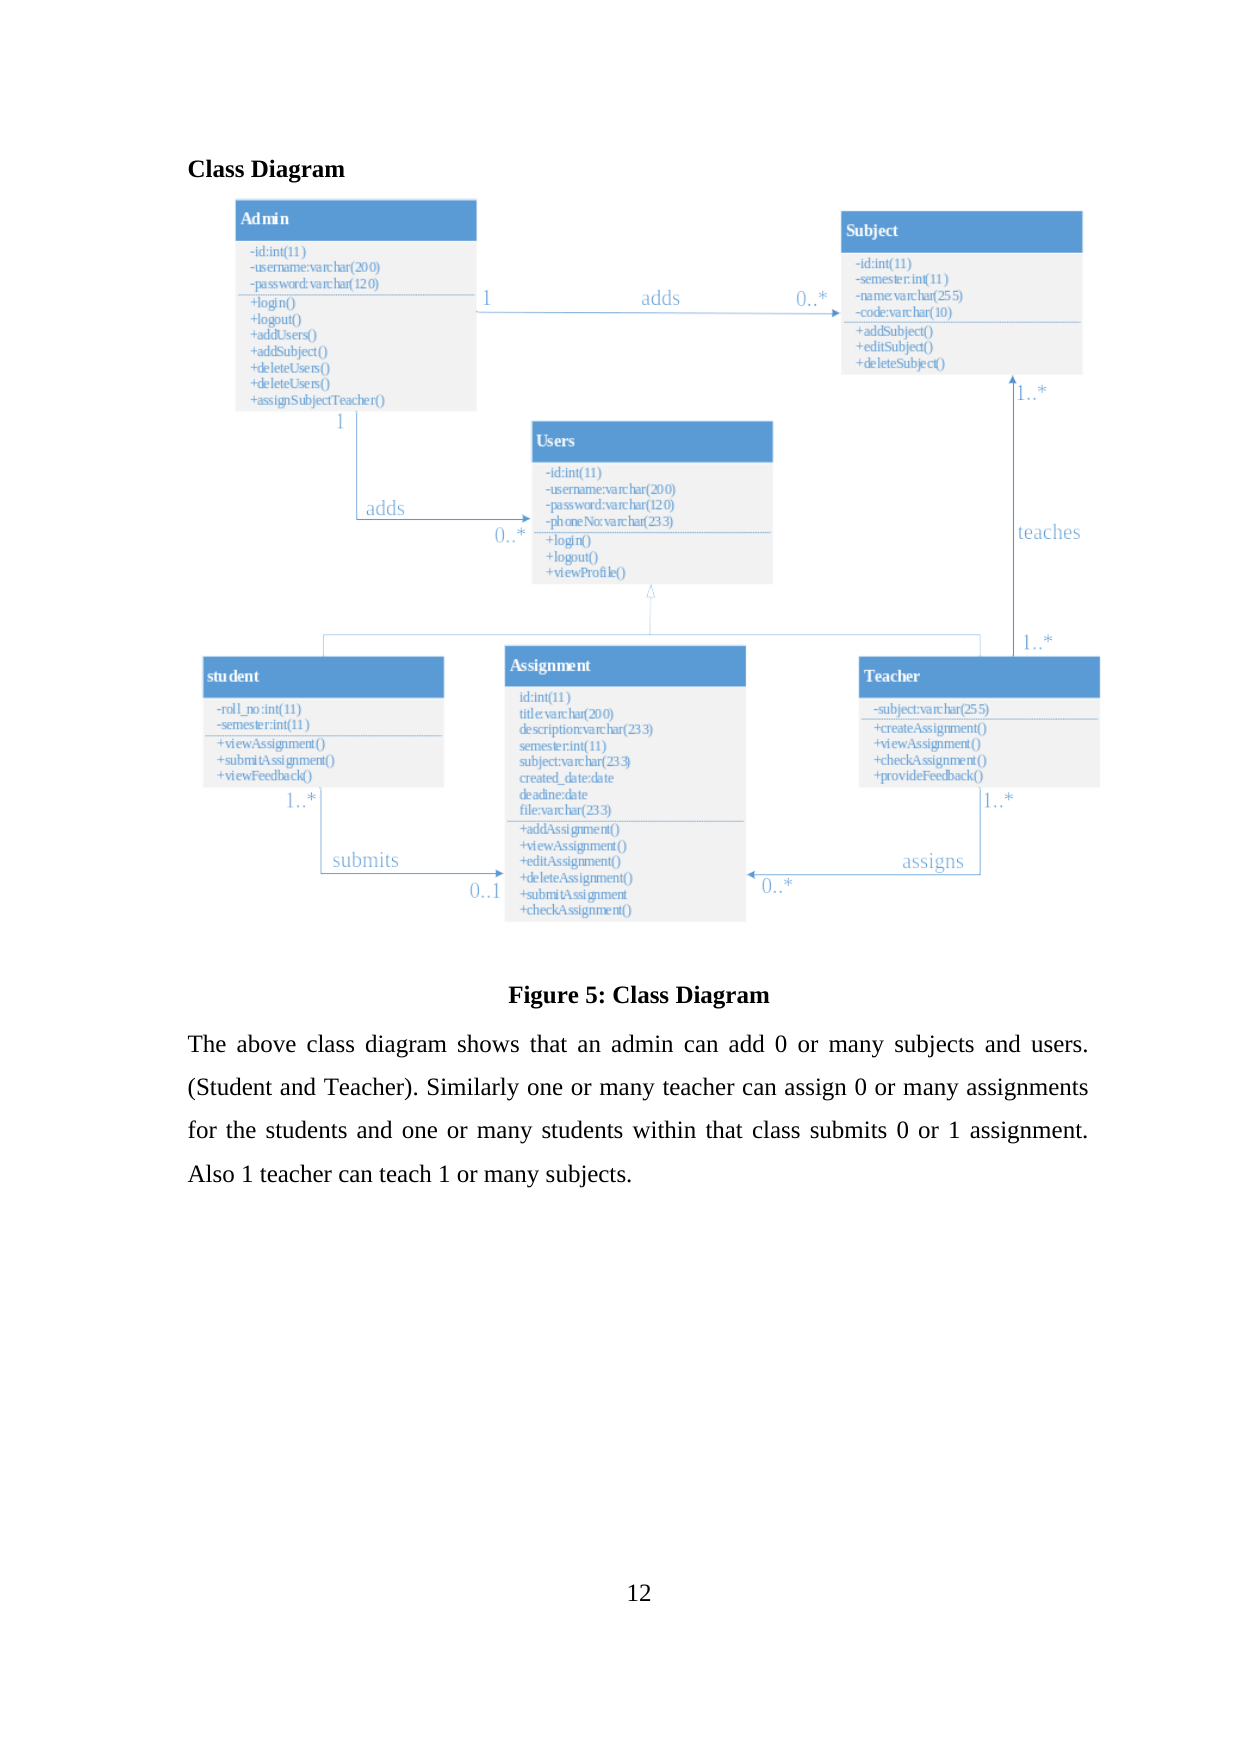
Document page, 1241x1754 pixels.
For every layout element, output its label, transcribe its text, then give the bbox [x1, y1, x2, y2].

subtitle Class Diagram [187, 154, 1090, 183]
text Figure 5: Class Diagram [187, 980, 1090, 1008]
text The above class diagram shows that an admin can add 0 or many subjects and users. (Student and Teacher). Similarly one or many teacher can assign 0 or many assignments for the students and one or many students within that class submits 0 or 1 assignment. Also 1 teacher can teach 1 or many subjects. [187, 1029, 1090, 1187]
